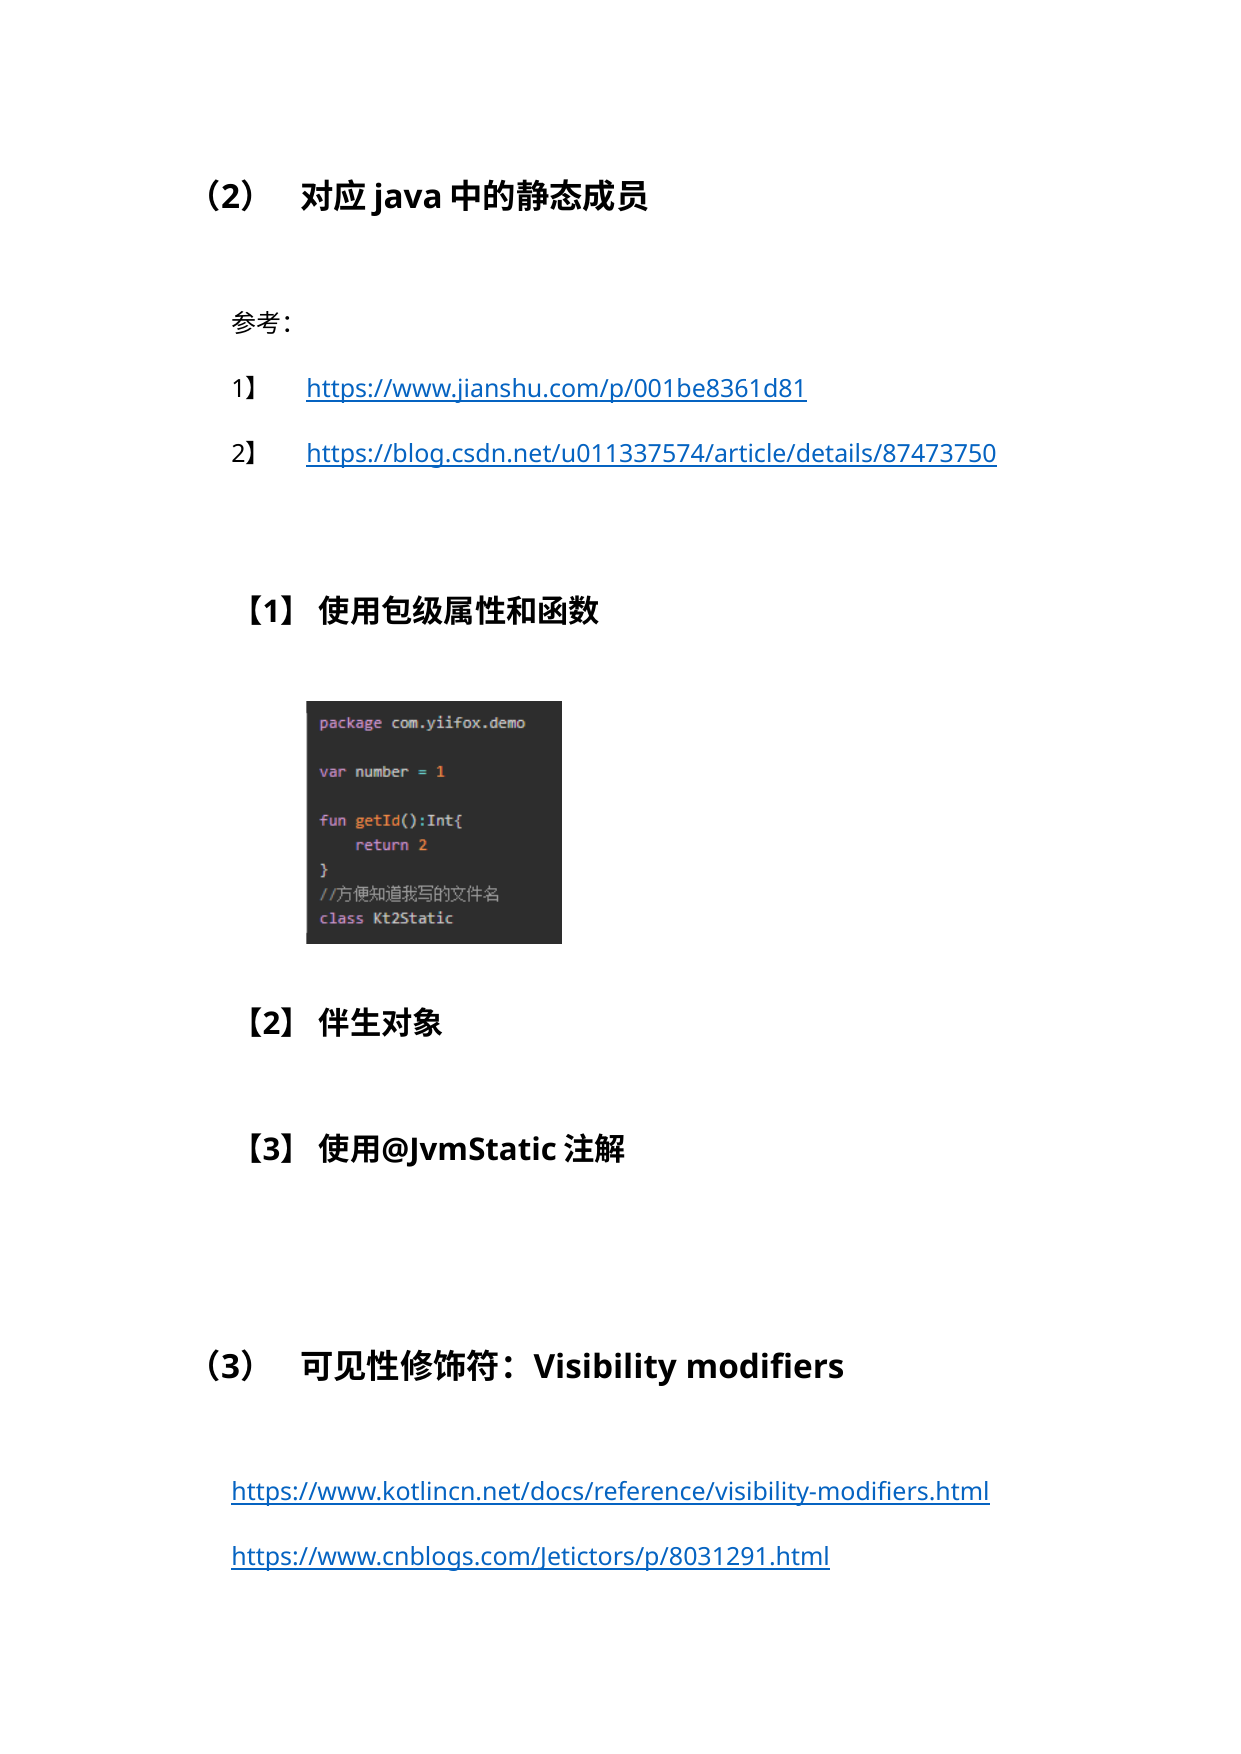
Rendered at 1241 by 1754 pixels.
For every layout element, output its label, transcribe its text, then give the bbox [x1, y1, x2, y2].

text https://www.kotlincn.net/docs/reference/visibility-modifiers.html [231, 1459, 1053, 1524]
picture [306, 701, 562, 944]
subtitle 对应java中的静态成员 [187, 162, 1053, 227]
list https://www.jianshu.com/p/001be8361d81 [231, 354, 1053, 419]
subtitle 伴生对象 [231, 989, 1053, 1054]
subtitle 使用@JvmStatic注解 [231, 1114, 1053, 1179]
list https://blog.csdn.net/u011337574/article/details/87473750 [231, 419, 1053, 484]
subtitle 可见性修饰符：Visibility modifiers [187, 1331, 1053, 1396]
subtitle 使用包级属性和函数 [231, 576, 1053, 641]
text https://www.cnblogs.com/Jetictors/p/8031291.html [231, 1524, 1053, 1589]
text 参考： [231, 289, 1053, 354]
